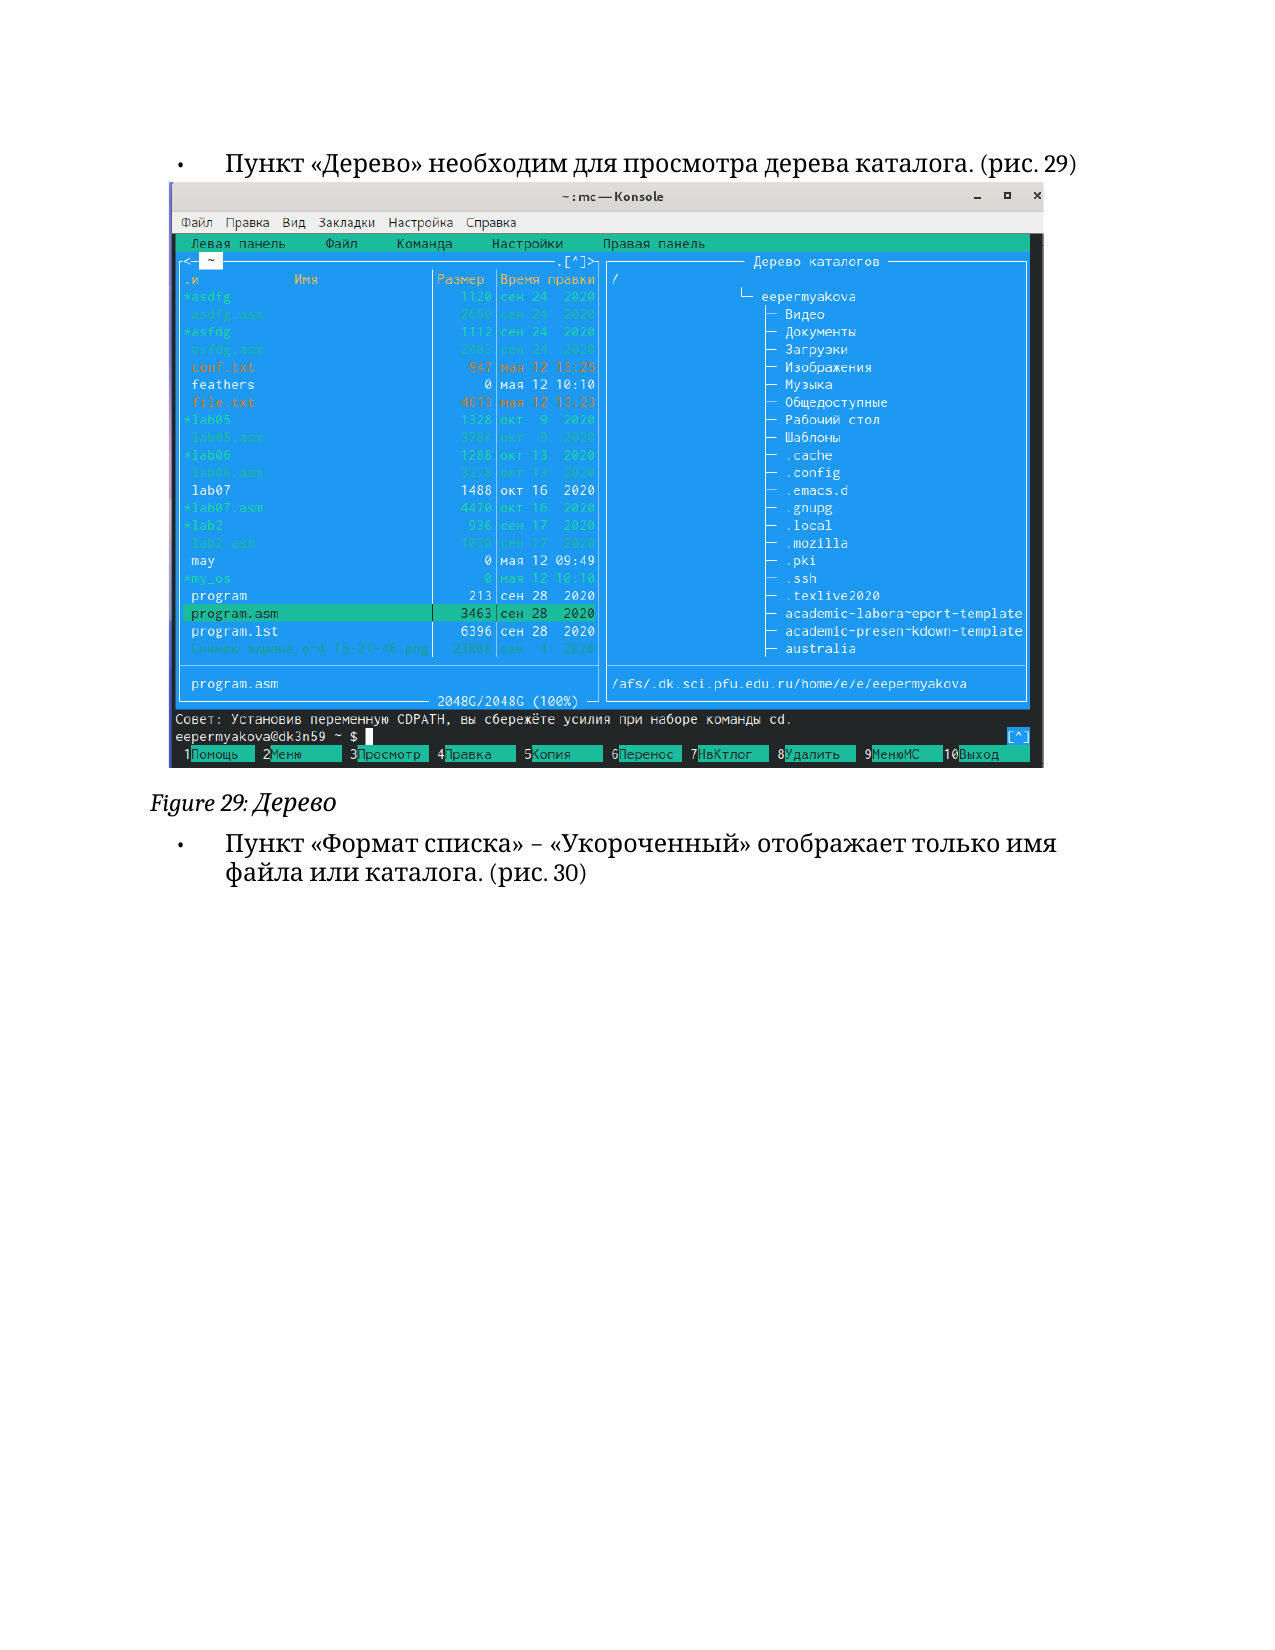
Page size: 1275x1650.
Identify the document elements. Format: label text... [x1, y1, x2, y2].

list Пункт «Формат списка» − «Укороченный» отображает только имя файла или каталога. (рис. 30) [175, 830, 1125, 887]
text Figure 29: Дерево [150, 788, 1125, 817]
list Пункт «Дерево» необходим для просмотра дерева каталога. (рис. 29) [175, 150, 1125, 179]
picture [168, 182, 1044, 768]
